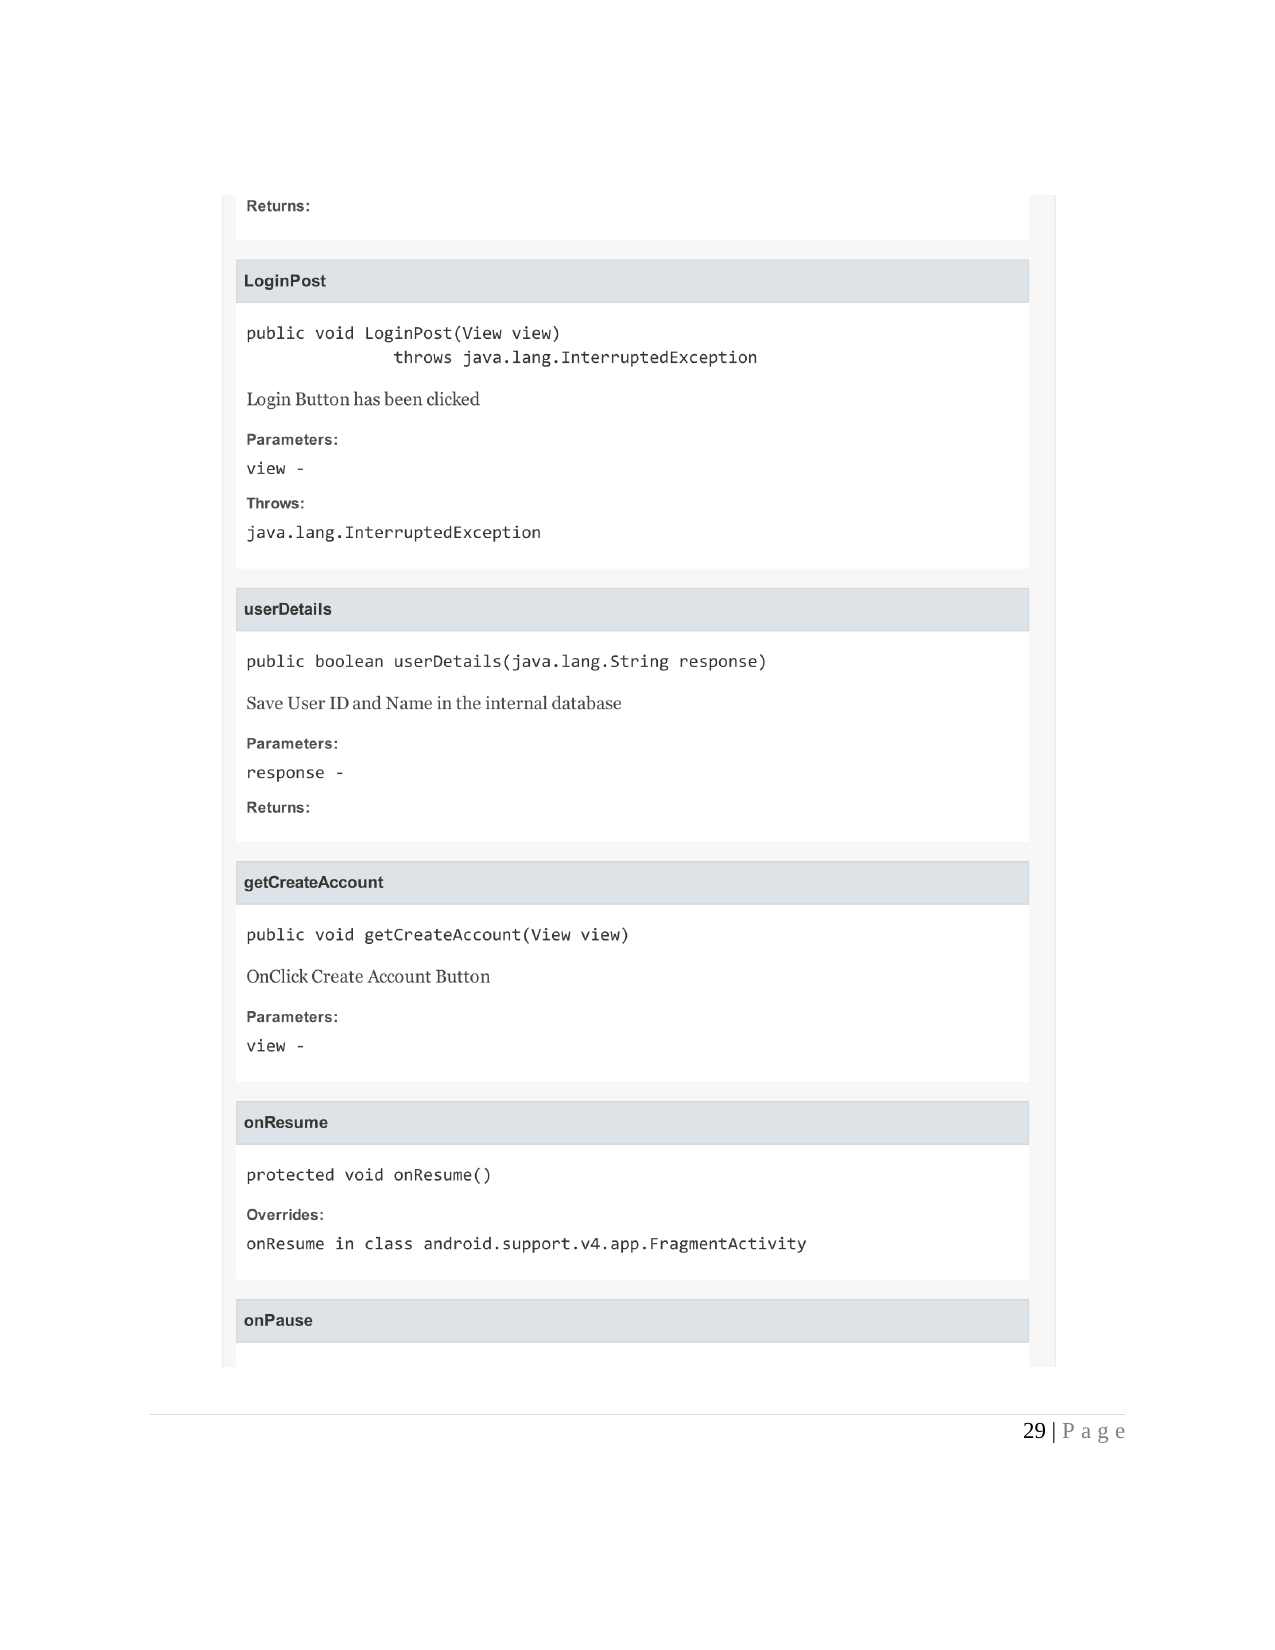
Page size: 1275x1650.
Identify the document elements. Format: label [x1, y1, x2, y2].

picture [150, 150, 1125, 1412]
